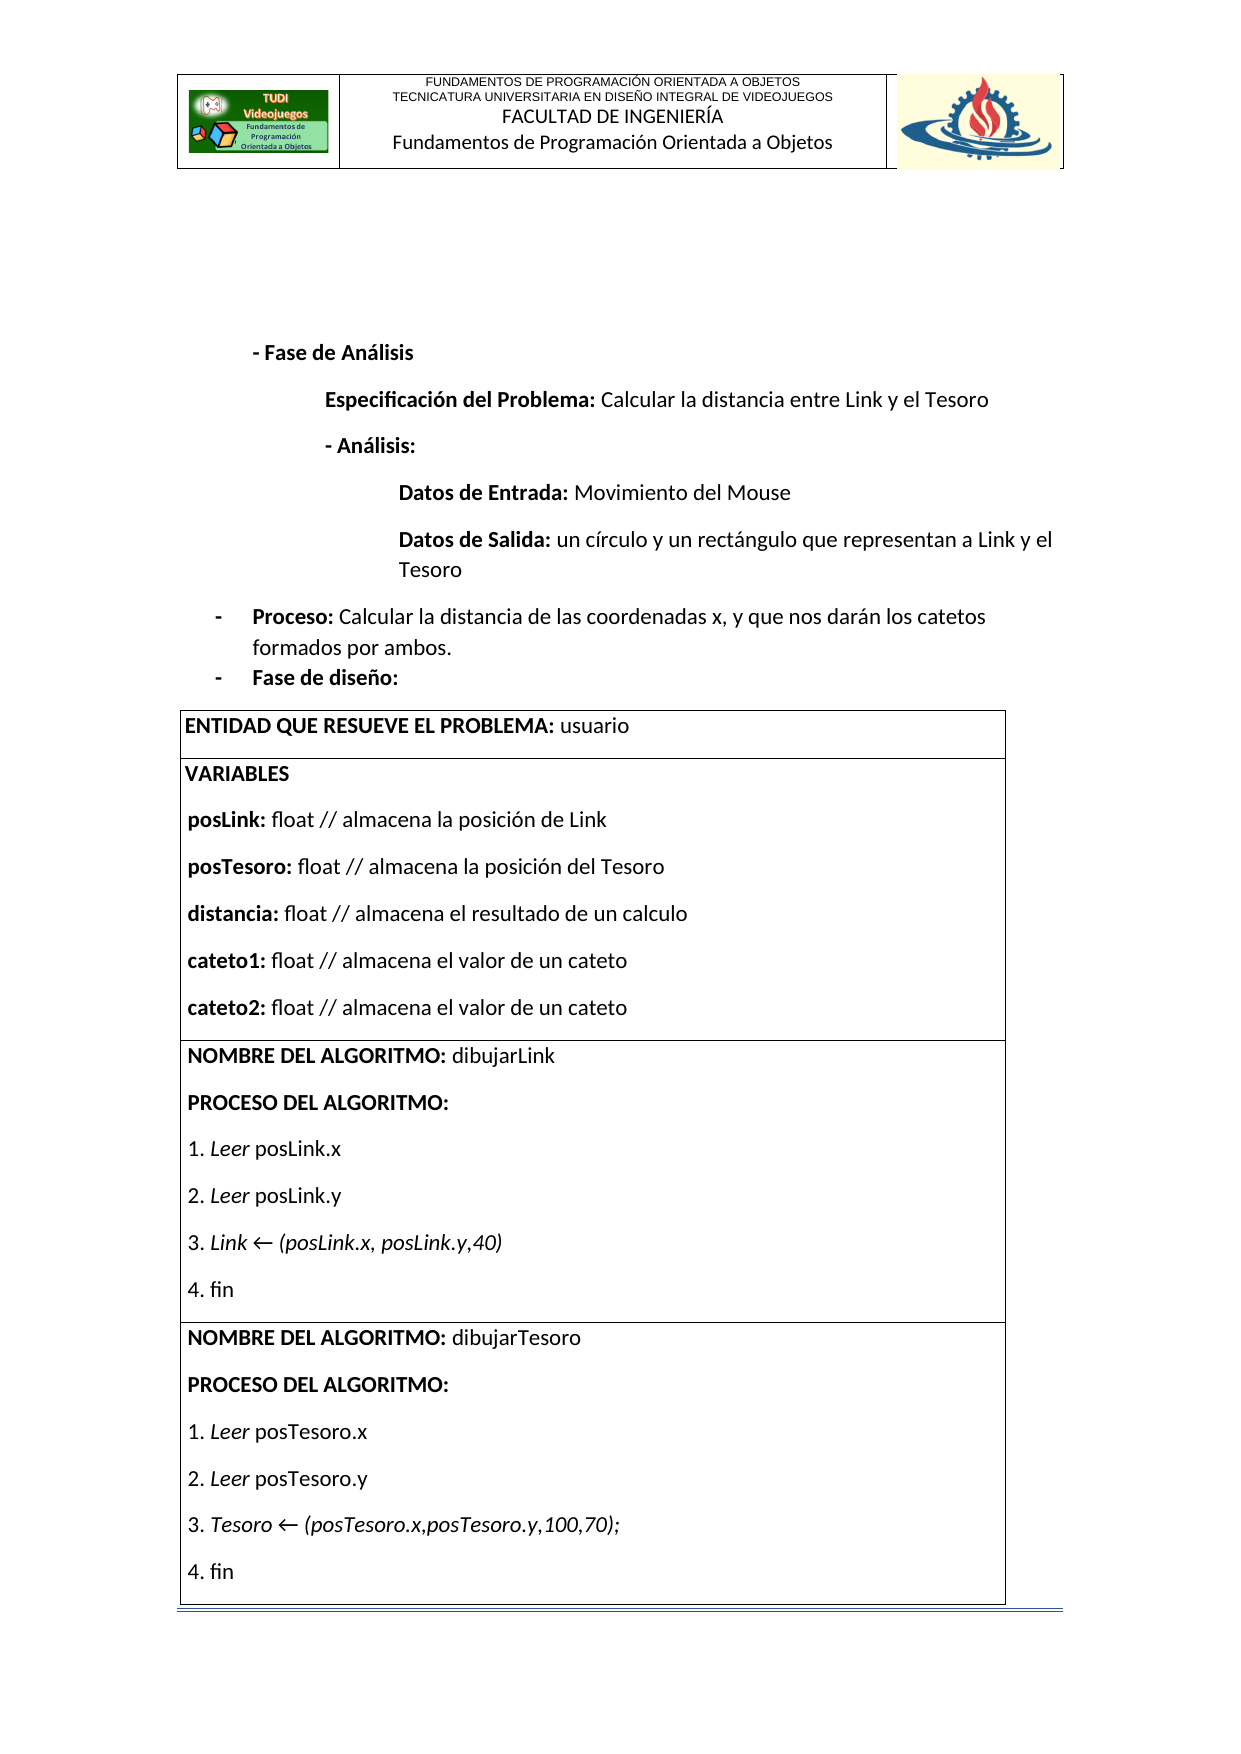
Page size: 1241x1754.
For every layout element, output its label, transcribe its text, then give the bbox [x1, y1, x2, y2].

table_cell NOMBRE DEL ALGORITMO: dibujarTesoro PROCESO DEL ALGORITMO: 1. Leer posTesoro.x 2. Leer posTesoro.y 3. Tesoro ← (posTesoro.x,posTesoro.y,100,70); 4. fin [181, 1323, 1005, 1604]
text Datos de Entrada: Movimiento del Mouse [325, 478, 1063, 507]
picture [188, 90, 329, 153]
list - Fase de Análisis [252, 338, 1063, 366]
table_header ENTIDAD QUE RESUEVE EL PROBLEMA: usuario [181, 711, 1005, 758]
picture [897, 74, 1060, 169]
list Fase de diseño: [215, 663, 1063, 691]
table_cell NOMBRE DEL ALGORITMO: dibujarLink PROCESO DEL ALGORITMO: 1. Leer posLink.x 2. Leer posLink.y 3. Link ← (posLink.x, posLink.y,40) 4. fin [181, 1041, 1005, 1322]
table_cell VARIABLES posLink: float // almacena la posición de Link posTesoro: float // almacena la posición del Tesoro distancia: float // almacena el resultado de un calculo cateto1: float // almacena el valor de un cateto cateto2: float // almacena el valor de un cateto [181, 759, 1005, 1040]
text - Análisis: [325, 432, 1063, 460]
list Proceso: Calcular la distancia de las coordenadas x, y que nos darán los catetos formados por ambos. [215, 602, 1063, 661]
text Especificación del Problema: Calcular la distancia entre Link y el Tesoro [325, 385, 1063, 413]
text Datos de Salida: un círculo y un rectángulo que representan a Link y el Tesoro [398, 525, 1063, 584]
